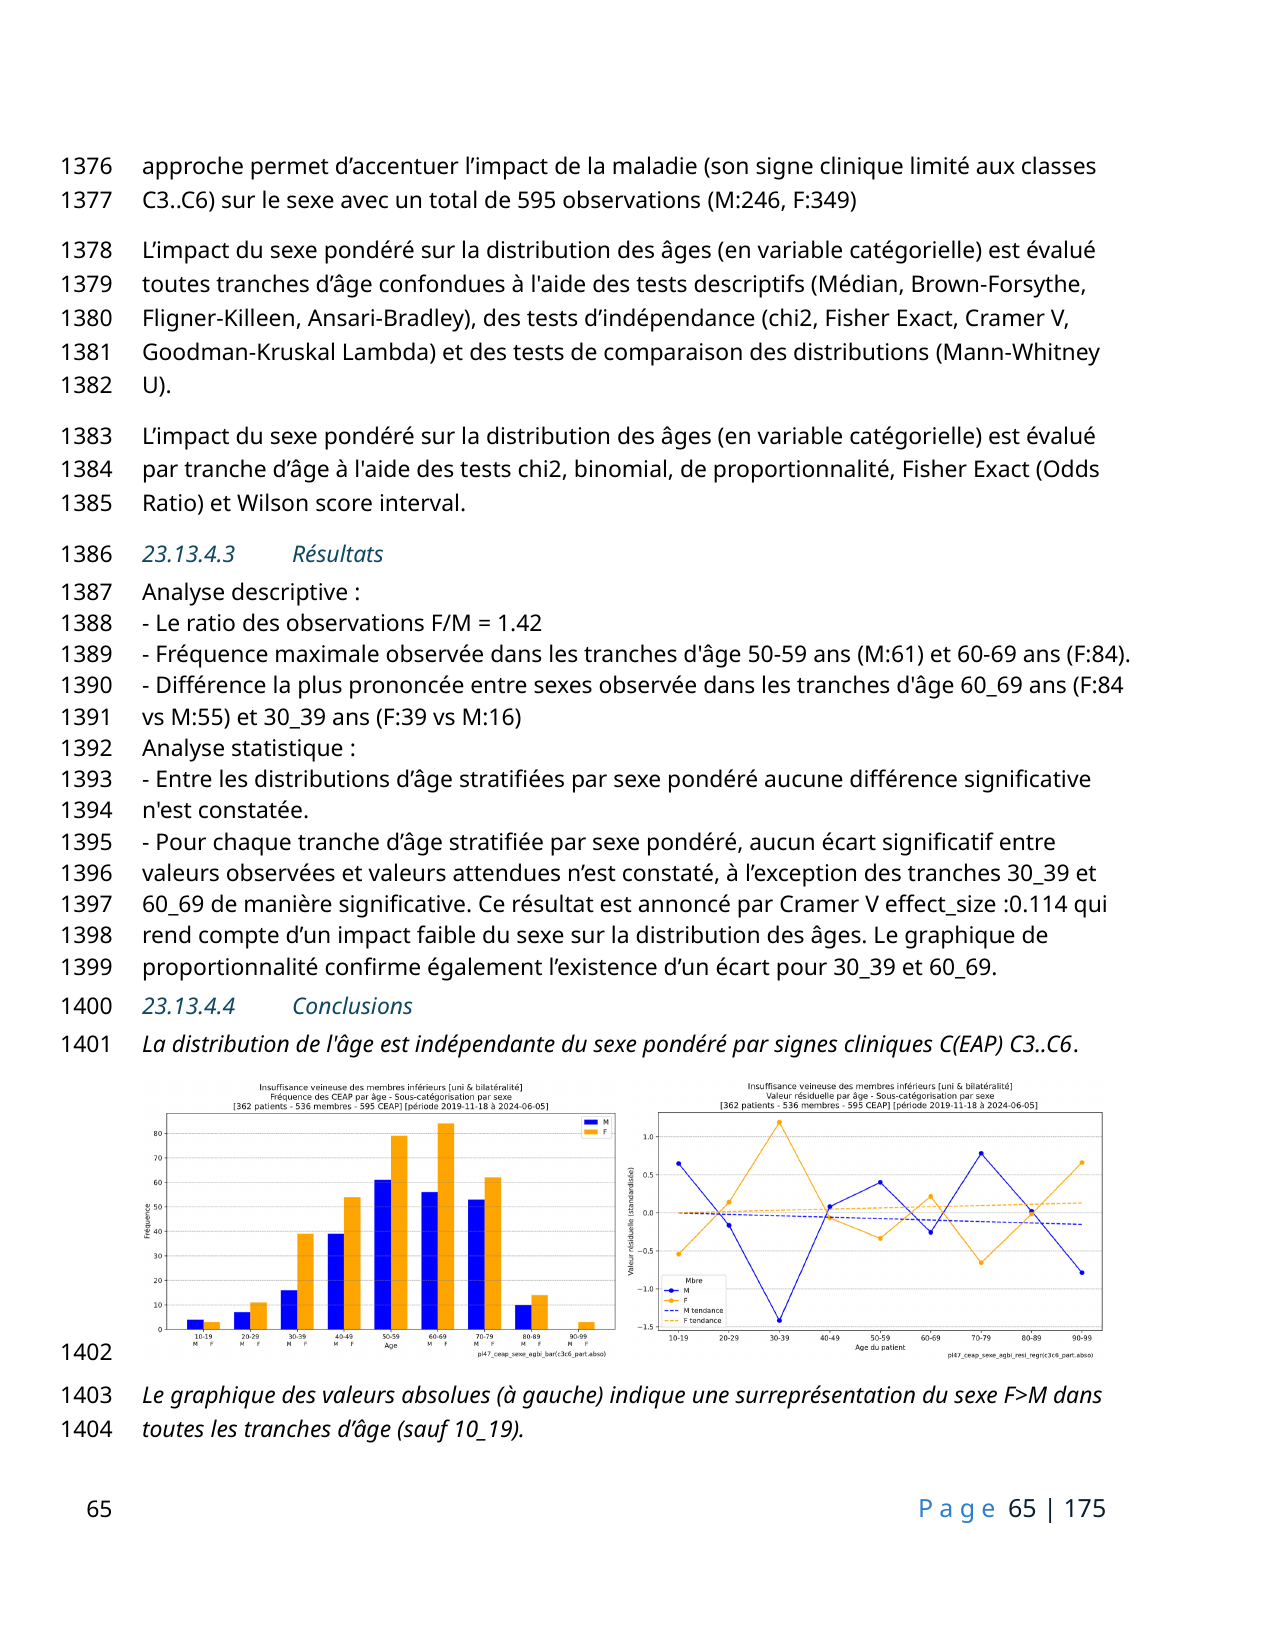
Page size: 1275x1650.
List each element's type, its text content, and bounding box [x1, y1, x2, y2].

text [142, 150, 1133, 215]
text - Pour chaque tranche d’âge stratifiée par sexe pondéré, aucun écart significatif entre valeurs observées et valeurs attendues n’est constaté, à l’exception des tranches 30_39 et 60_69 de manière significative. Ce résultat est annoncé par Cramer V effect_size :0.114 qui rend compte d’un impact faible du sexe sur la distribution des âges. Le graphique de proportionnalité confirme également l’existence d’un écart pour 30_39 et 60_69. [142, 825, 1133, 982]
picture [624, 1078, 1104, 1360]
text - Entre les distributions d’âge stratifiées par sexe pondéré aucune différence significative n'est constatée. [142, 763, 1133, 825]
text Analyse statistique : [142, 732, 1133, 763]
text - Différence la plus prononcée entre sexes observée dans les tranches d'âge 60_69 ans (F:84 vs M:55) et 30_39 ans (F:39 vs M:16) [142, 669, 1133, 732]
text Analyse descriptive : [142, 575, 1133, 607]
text - Fréquence maximale observée dans les tranches d'âge 50-59 ans (M:61) et 60-69 ans (F:84). [142, 638, 1133, 669]
subtitle Résultats [142, 537, 1133, 569]
text L’impact du sexe pondéré sur la distribution des âges (en variable catégorielle) est évalué par tranche d’âge à l'aide des tests chi2, binomial, de proportionnalité, Fisher Exact (Odds Ratio) et Wilson score interval. [142, 419, 1133, 518]
picture [141, 1078, 619, 1360]
text Le graphique des valeurs absolues (à gauche) indique une surreprésentation du sexe F>M dans toutes les tranches d’âge (sauf 10_19). [142, 1379, 1133, 1444]
text La distribution de l'âge est indépendante du sexe pondéré par signes cliniques C(EAP) C3..C6. [142, 1028, 1133, 1059]
text L’impact du sexe pondéré sur la distribution des âges (en variable catégorielle) est évalué toutes tranches d’âge confondues à l'aide des tests descriptifs (Médian, Brown-Forsythe, Fligner-Killeen, Ansari-Bradley), des tests d’indépendance (chi2, Fisher Exact, Cramer V, Goodman-Kruskal Lambda) et des tests de comparaison des distributions (Mann-Whitney U). [142, 234, 1133, 400]
subtitle Conclusions [142, 990, 1133, 1021]
text - Le ratio des observations F/M = 1.42 [142, 607, 1133, 638]
